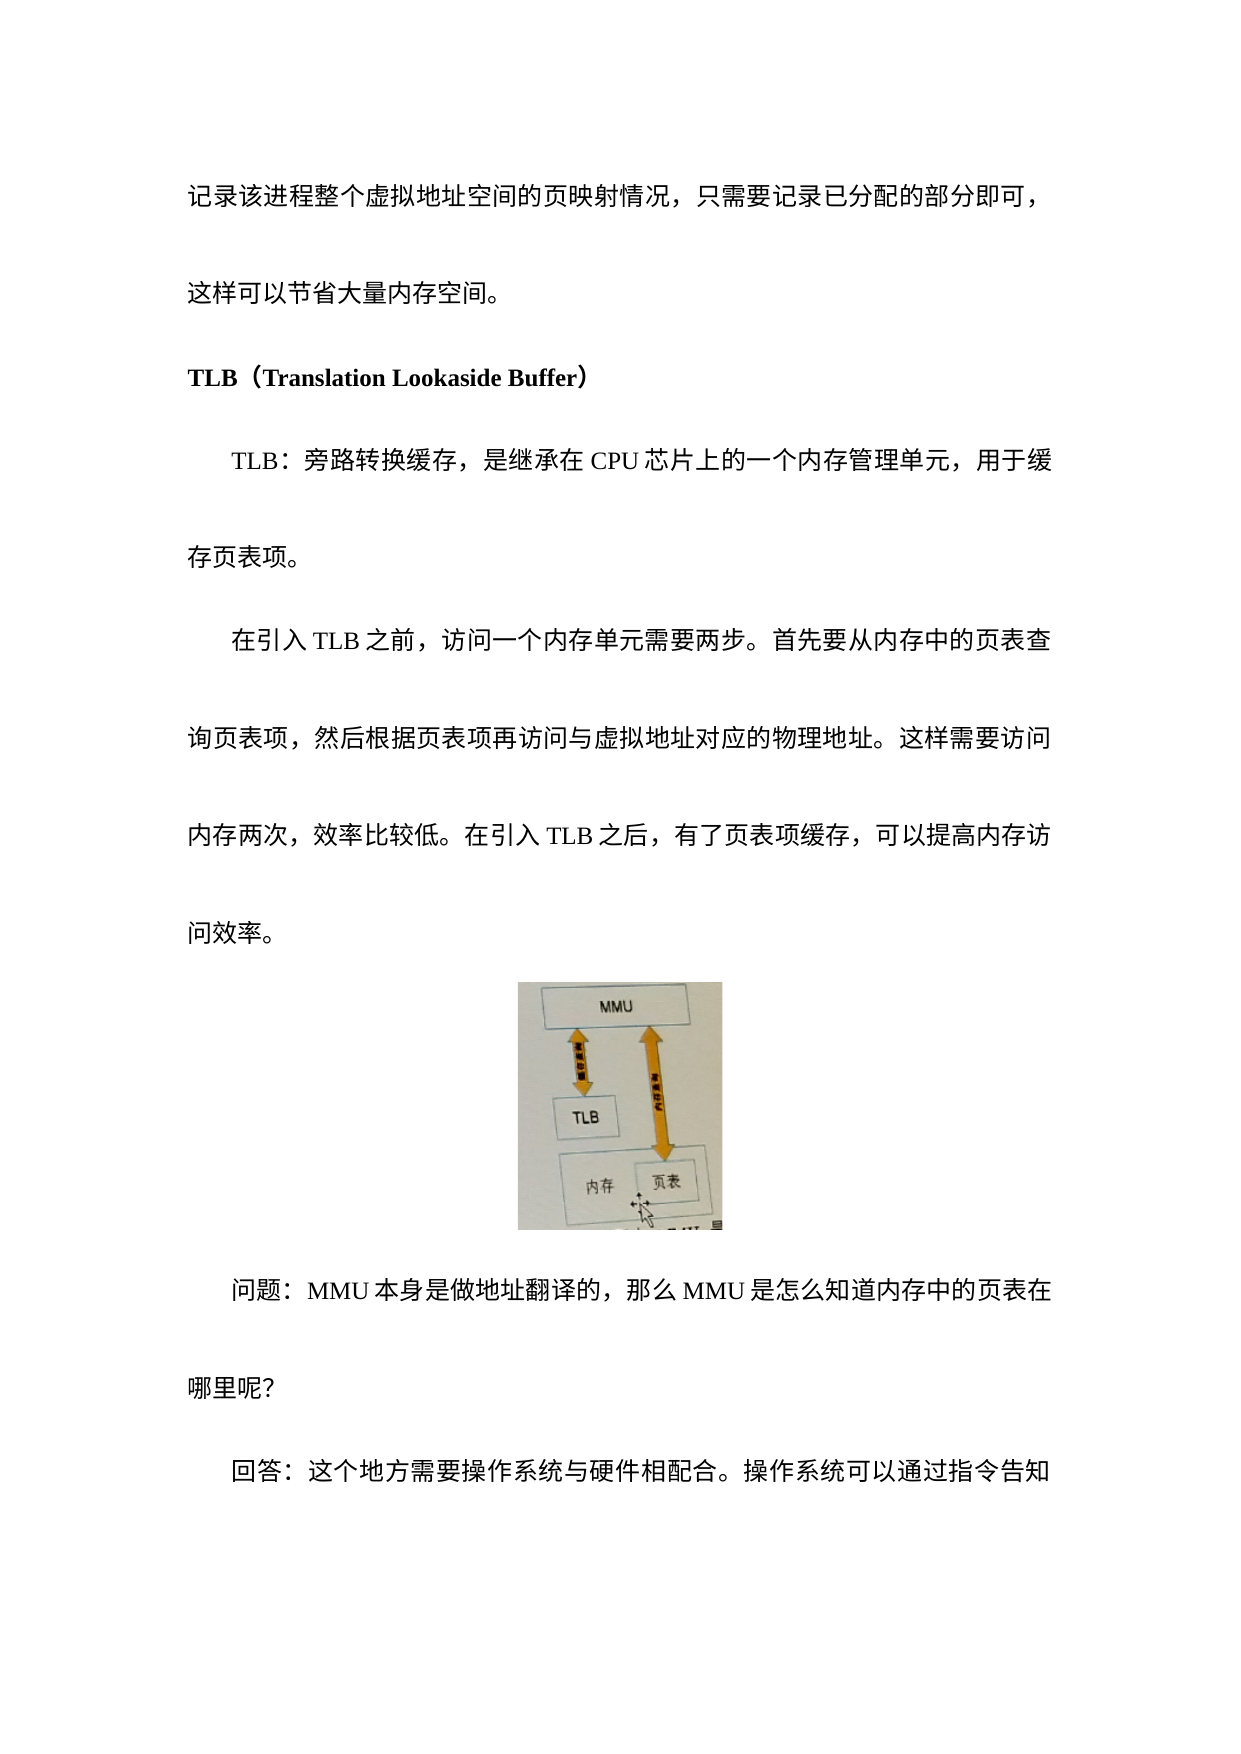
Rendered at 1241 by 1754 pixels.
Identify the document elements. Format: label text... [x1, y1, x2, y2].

text 在引入TLB之前，访问一个内存单元需要两步。首先要从内存中的页表查询页表项，然后根据页表项再访问与虚拟地址对应的物理地址。这样需要访问内存两次，效率比较低。在引入TLB之后，有了页表项缓存，可以提高内存访问效率。 [187, 606, 1053, 964]
text TLB：旁路转换缓存，是继承在CPU芯片上的一个内存管理单元，用于缓存页表项。 [187, 426, 1053, 588]
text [187, 1437, 1053, 1502]
subtitle TLB（Translation Lookaside Buffer） [187, 343, 1053, 408]
text 问题：MMU本身是做地址翻译的，那么MMU是怎么知道内存中的页表在哪里呢？ [187, 1256, 1053, 1419]
picture [517, 982, 723, 1230]
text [187, 162, 1053, 324]
